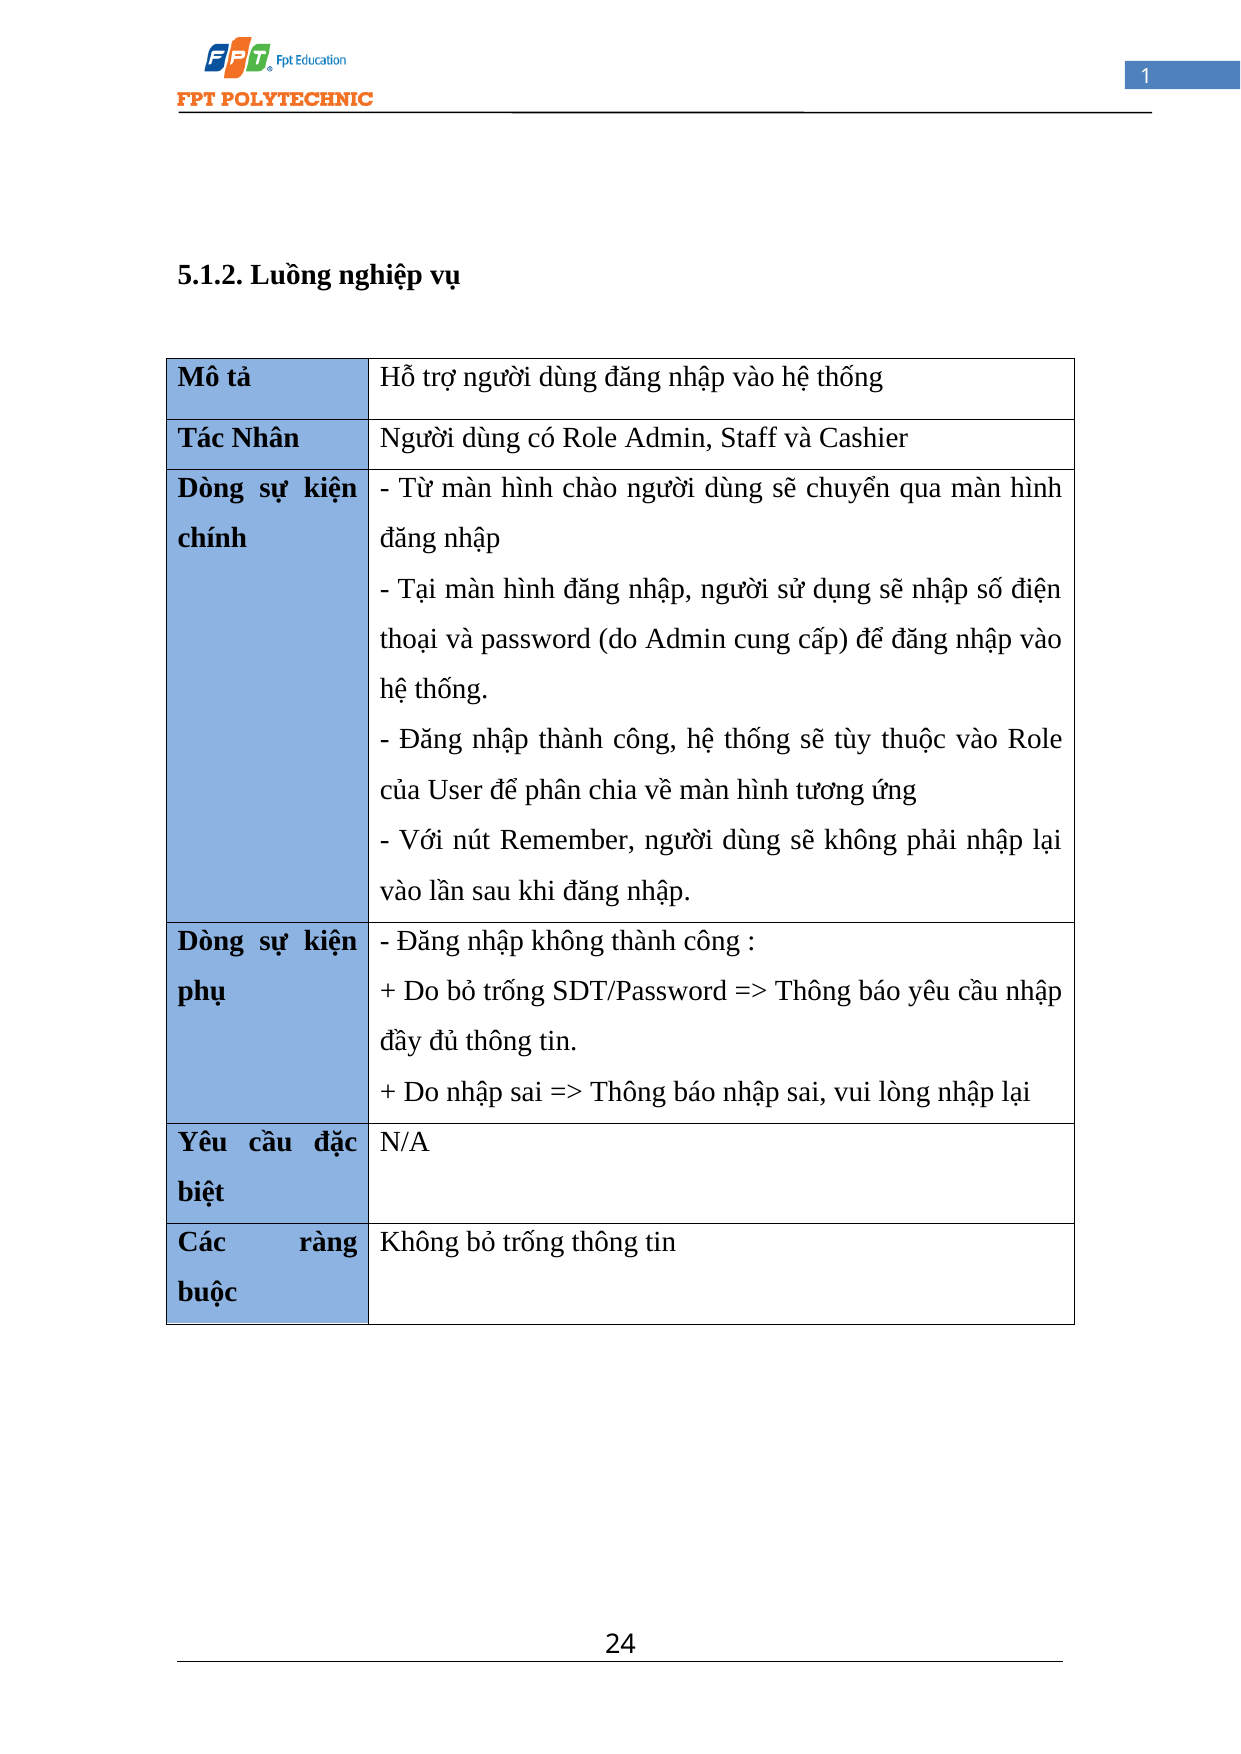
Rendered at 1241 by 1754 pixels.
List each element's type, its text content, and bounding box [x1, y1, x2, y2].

table_cell Dòng sự kiện chính [167, 470, 368, 922]
table_header Mô tả [167, 359, 368, 419]
subtitle 5.1.2. Luồng nghiệp vụ [177, 257, 1063, 291]
table_cell - Từ màn hình chào người dùng sẽ chuyển qua màn hình đăng nhập - Tại màn hình đăng nhập, người sử dụng sẽ nhập số điện thoại và password (do Admin cung cấp) để đăng nhập vào hệ thống. - Đăng nhập thành công, hệ thống sẽ tùy thuộc vào Role của User để phân chia về màn hình tương ứng - Với nút Remember, người dùng sẽ không phải nhập lại vào lần sau khi đăng nhập. [369, 470, 1074, 922]
table_cell Yêu cầu đặc biệt [167, 1124, 368, 1223]
table_cell Các ràng buộc [167, 1224, 368, 1323]
table_cell Không bỏ trống thông tin [369, 1224, 1074, 1323]
table_header Hỗ trợ người dùng đăng nhập vào hệ thống [369, 359, 1074, 419]
table_cell N/A [369, 1124, 1074, 1223]
table_cell - Đăng nhập không thành công : + Do bỏ trống SDT/Password => Thông báo yêu cầu nhập đầy đủ thông tin. + Do nhập sai => Thông báo nhập sai, vui lòng nhập lại [369, 923, 1074, 1123]
picture [177, 37, 374, 106]
table_cell Người dùng có Role Admin, Staff và Cashier [369, 420, 1074, 469]
table_cell Dòng sự kiện phụ [167, 923, 368, 1123]
table_cell Tác Nhân [167, 420, 368, 469]
